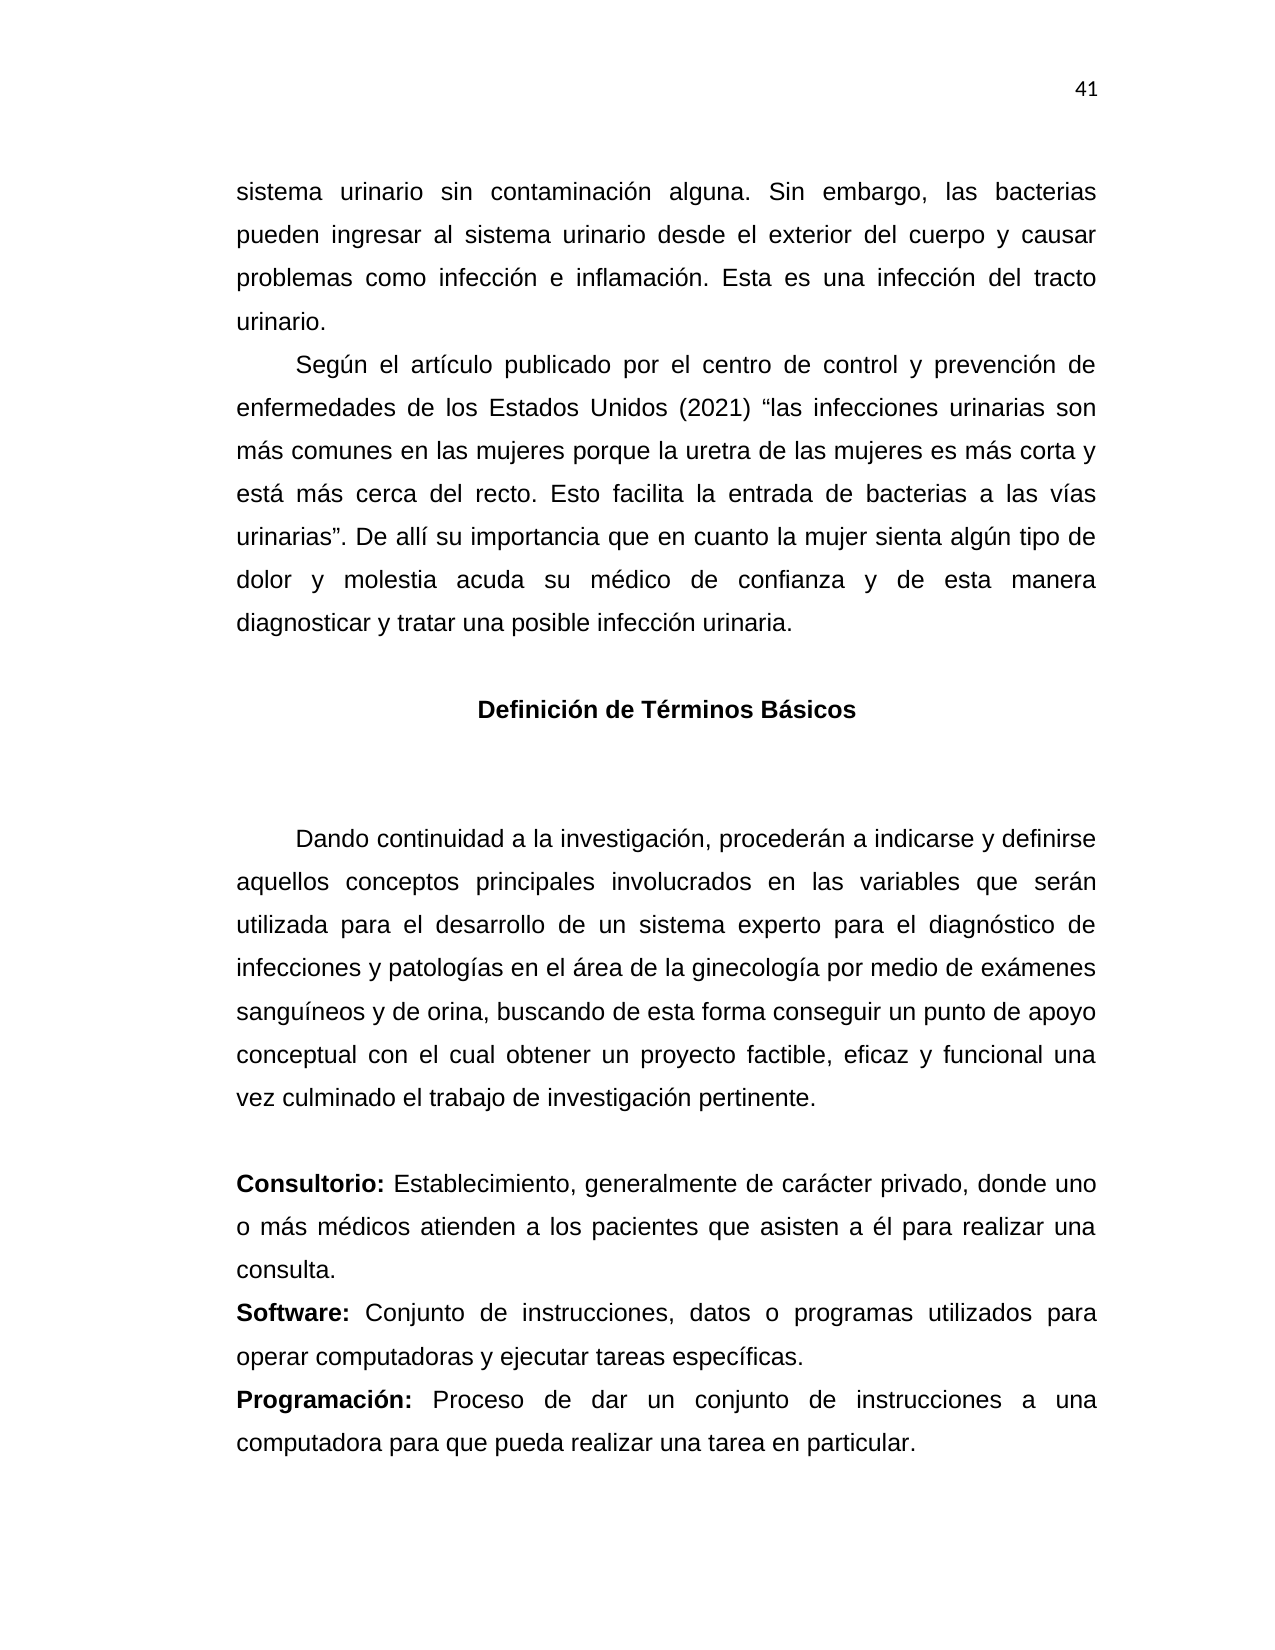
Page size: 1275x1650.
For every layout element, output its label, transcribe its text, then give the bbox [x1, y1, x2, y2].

text Según el artículo publicado por el centro de control y prevención de enfermedades de los Estados Unidos (2021) “las infecciones urinarias son más comunes en las mujeres porque la uretra de las mujeres es más corta y está más cerca del recto. Esto facilita la entrada de bacterias a las vías urinarias”. De allí su importancia que en cuanto la mujer sienta algún tipo de dolor y molestia acuda su médico de confianza y de esta manera diagnosticar y tratar una posible infección urinaria. [236, 350, 1098, 637]
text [236, 177, 1098, 335]
text Consultorio: Establecimiento, generalmente de carácter privado, donde uno o más médicos atienden a los pacientes que asisten a él para realizar una consulta. [236, 1169, 1098, 1284]
text Software: Conjunto de instrucciones, datos o programas utilizados para operar computadoras y ejecutar tareas específicas. [236, 1298, 1098, 1370]
subtitle Definición de Términos Básicos [236, 695, 1098, 723]
text Dando continuidad a la investigación, procederán a indicarse y definirse aquellos conceptos principales involucrados en las variables que serán utilizada para el desarrollo de un sistema experto para el diagnóstico de infecciones y patologías en el área de la ginecología por medio de exámenes sanguíneos y de orina, buscando de esta forma conseguir un punto de apoyo conceptual con el cual obtener un proyecto factible, eficaz y funcional una vez culminado el trabajo de investigación pertinente. [236, 824, 1098, 1112]
text Programación: Proceso de dar un conjunto de instrucciones a una computadora para que pueda realizar una tarea en particular. [236, 1385, 1098, 1457]
